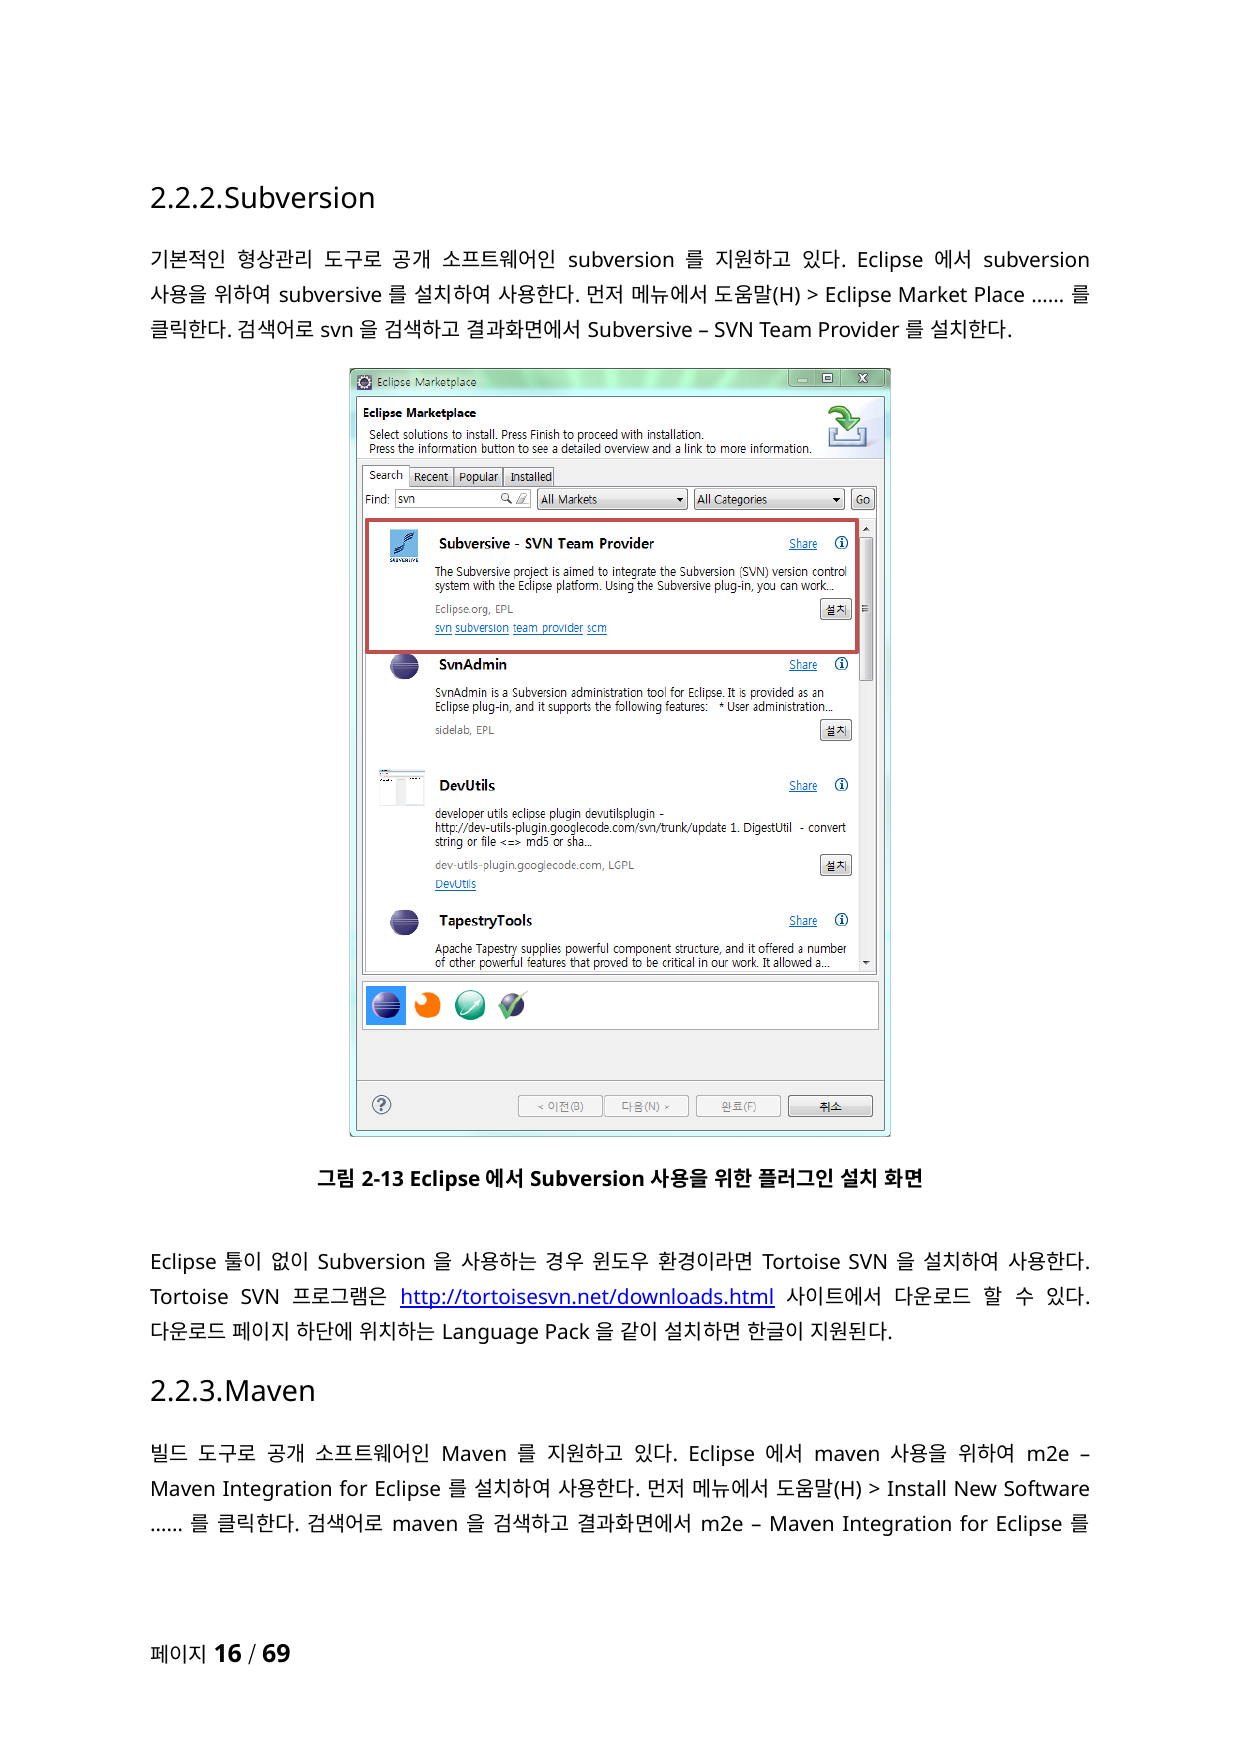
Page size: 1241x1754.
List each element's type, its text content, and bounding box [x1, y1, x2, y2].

text 기본적인 형상관리 도구로 공개 소프트웨어인 subversion 를 지원하고 있다. Eclipse 에서 subversion 사용을 위하여 subversive 를 설치하여 사용한다. 먼저 메뉴에서 도움말(H) > Eclipse Market Place …… 를 클릭한다. 검색어로 svn 을 검색하고 결과화면에서 Subversive – SVN Team Provider 를 설치한다. [150, 244, 1090, 343]
subtitle Subversion [150, 177, 1090, 217]
subtitle Maven [150, 1371, 1090, 1410]
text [150, 1437, 1090, 1537]
picture [349, 368, 891, 1137]
text Eclipse 툴이 없이 Subversion 을 사용하는 경우 윈도우 환경이라면 Tortoise SVN 을 설치하여 사용한다. Tortoise SVN 프로그램은 http://tortoisesvn.net/downloads.html 사이트에서 다운로드 할 수 있다. 다운로드 페이지 하단에 위치하는 Language Pack 을 같이 설치하면 한글이 지원된다. [150, 1246, 1090, 1345]
